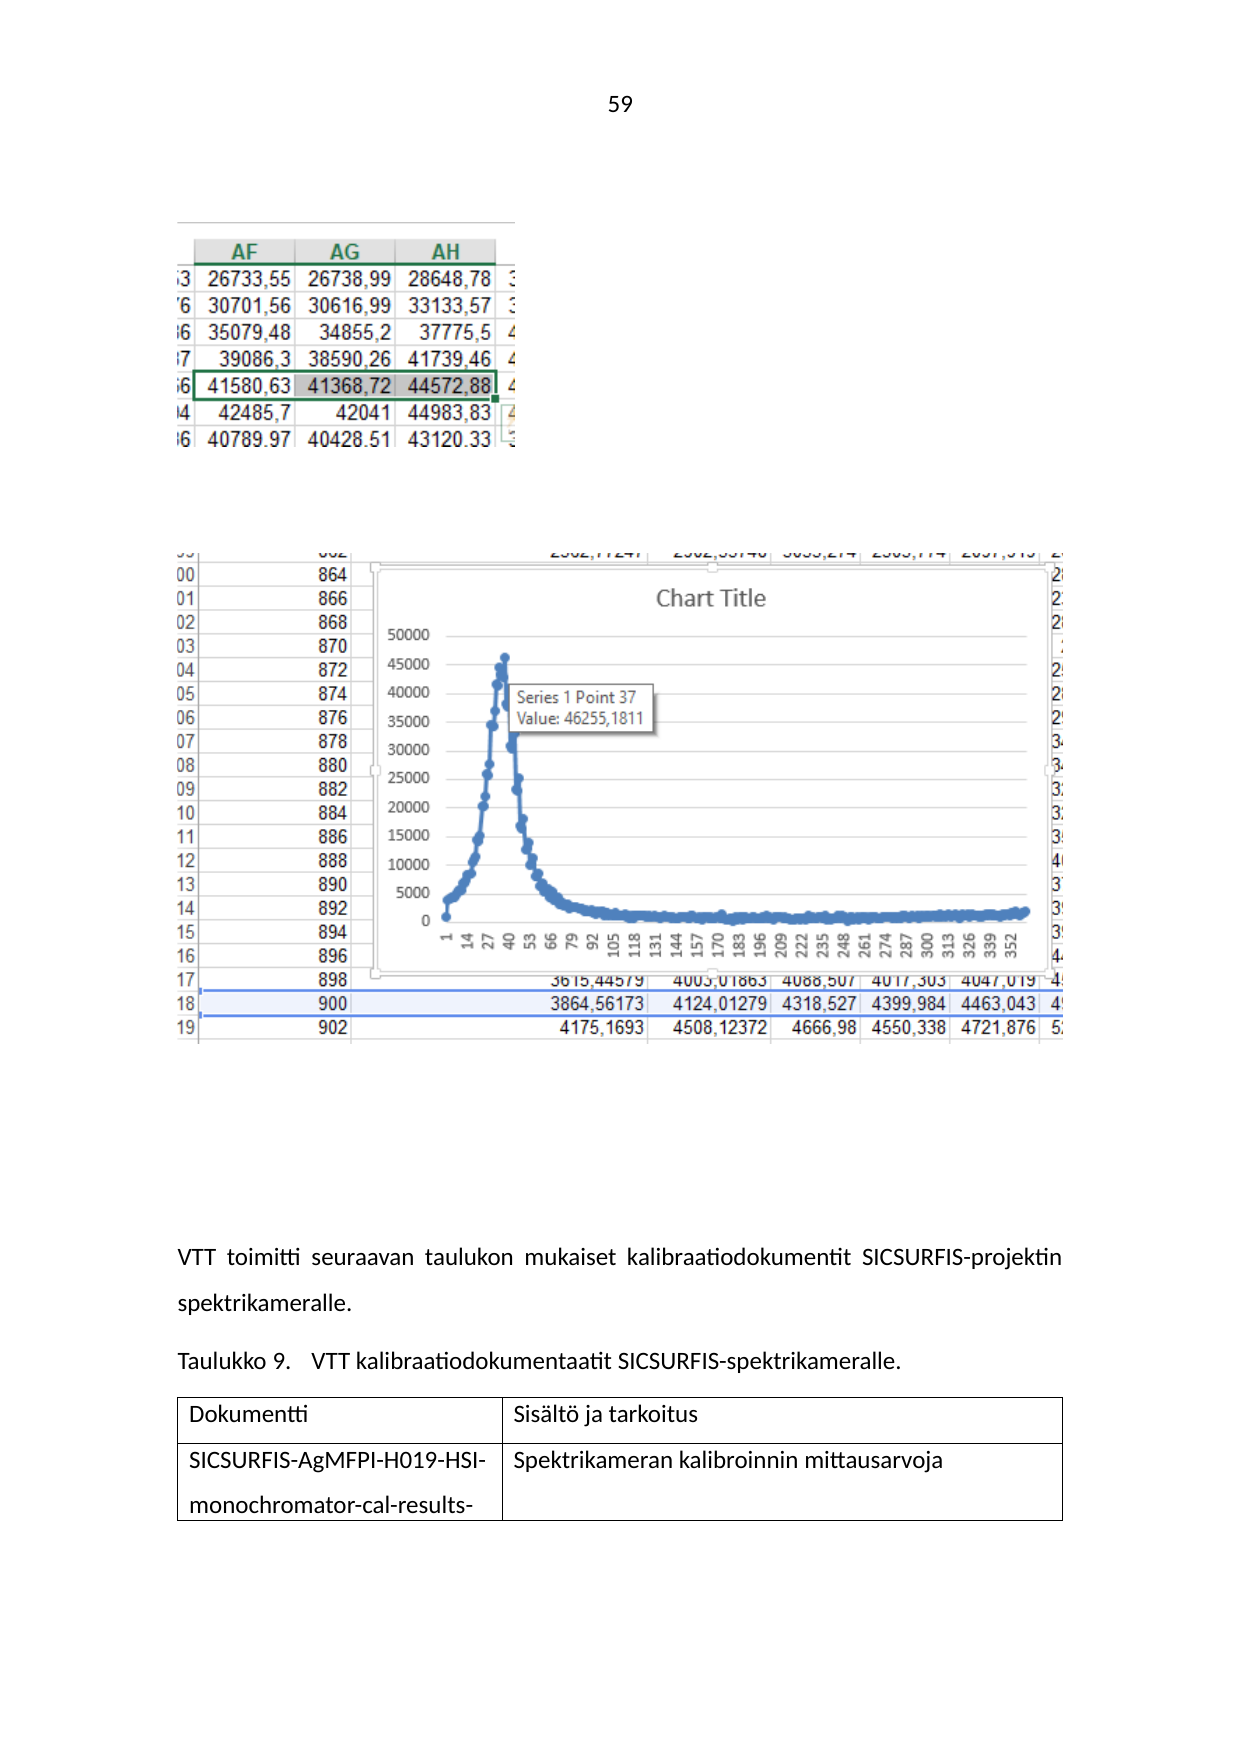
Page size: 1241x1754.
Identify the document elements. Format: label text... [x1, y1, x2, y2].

table_header Sisältö ja tarkoitus [503, 1398, 1062, 1443]
text VTT toimitti seuraavan taulukon mukaiset kalibraatiodokumentit SICSURFIS-projektin spektrikameralle. [177, 1242, 1063, 1318]
text Taulukko 9. VTT kalibraatiodokumentaatit SICSURFIS-spektrikameralle. [177, 1346, 1063, 1376]
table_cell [503, 1444, 1062, 1520]
picture [177, 553, 1063, 1044]
picture [177, 222, 515, 447]
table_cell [178, 1444, 502, 1520]
table_header Dokumentti [178, 1398, 502, 1443]
